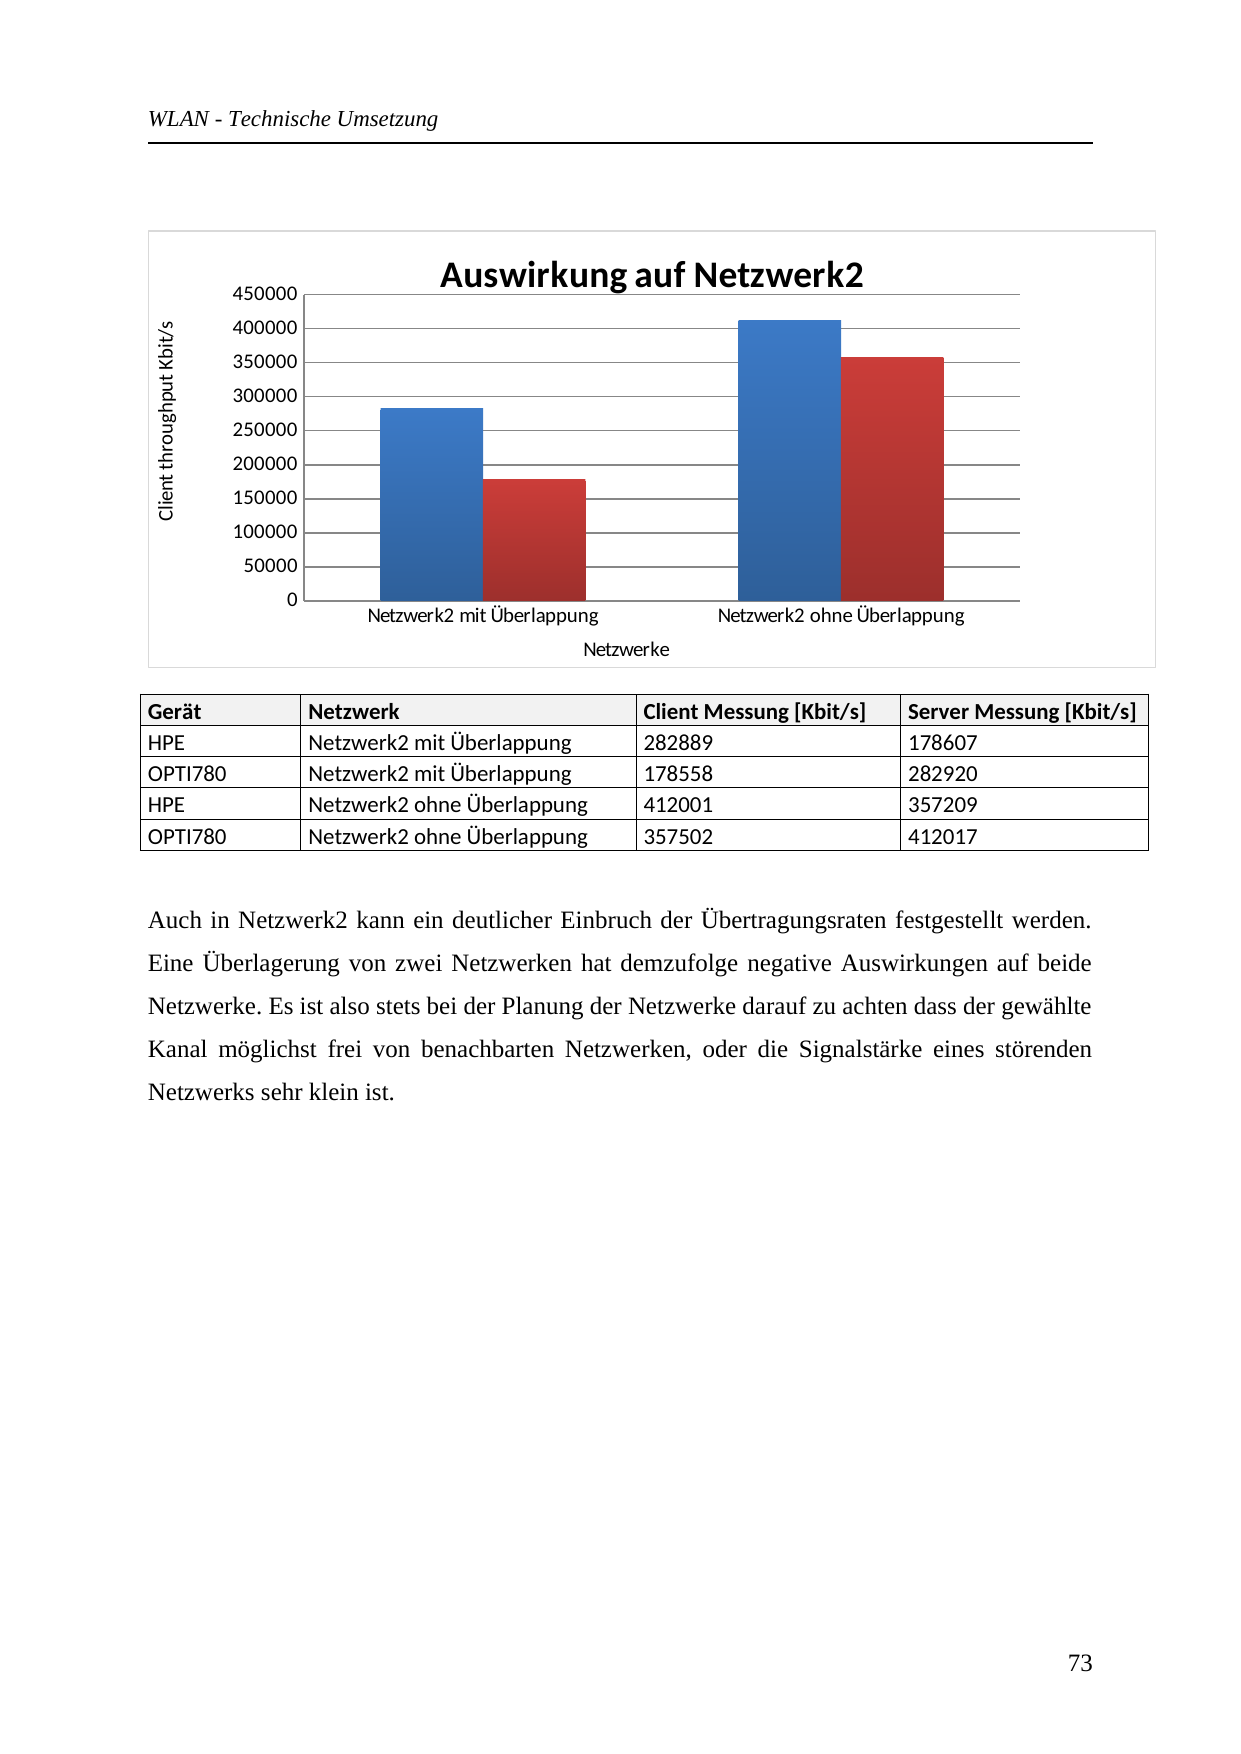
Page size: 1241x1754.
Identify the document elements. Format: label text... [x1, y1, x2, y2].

table_cell 282920 [901, 757, 1148, 787]
table_cell Netzwerk2 mit Überlappung [301, 726, 636, 756]
table_cell OPTI780 [141, 820, 300, 850]
table_cell 412017 [901, 820, 1148, 850]
table_header Netzwerk [301, 695, 636, 725]
table_cell OPTI780 [141, 757, 300, 787]
table_header Server Messung [Kbit/s] [901, 695, 1148, 725]
table_cell HPE [141, 788, 300, 818]
table_cell 357502 [637, 820, 900, 850]
table_cell HPE [141, 726, 300, 756]
table_cell 412001 [637, 788, 900, 818]
table_cell Netzwerk2 ohne Überlappung [301, 788, 636, 818]
table_cell Netzwerk2 mit Überlappung [301, 757, 636, 787]
text Auch in Netzwerk2 kann ein deutlicher Einbruch der Übertragungsraten festgestellt werden. Eine Überlagerung von zwei Netzwerken hat demzufolge negative Auswirkungen auf beide Netzwerke. Es ist also stets bei der Planung der Netzwerke darauf zu achten dass der gewählte Kanal möglichst frei von benachbarten Netzwerken, oder die Signalstärke eines störenden Netzwerks sehr klein ist. [148, 905, 1093, 1106]
table_header Gerät [141, 695, 300, 725]
table_cell 178607 [901, 726, 1148, 756]
table_cell 282889 [637, 726, 900, 756]
table_cell 357209 [901, 788, 1148, 818]
table_header Client Messung [Kbit/s] [637, 695, 900, 725]
table_cell 178558 [637, 757, 900, 787]
table_cell Netzwerk2 ohne Überlappung [301, 820, 636, 850]
